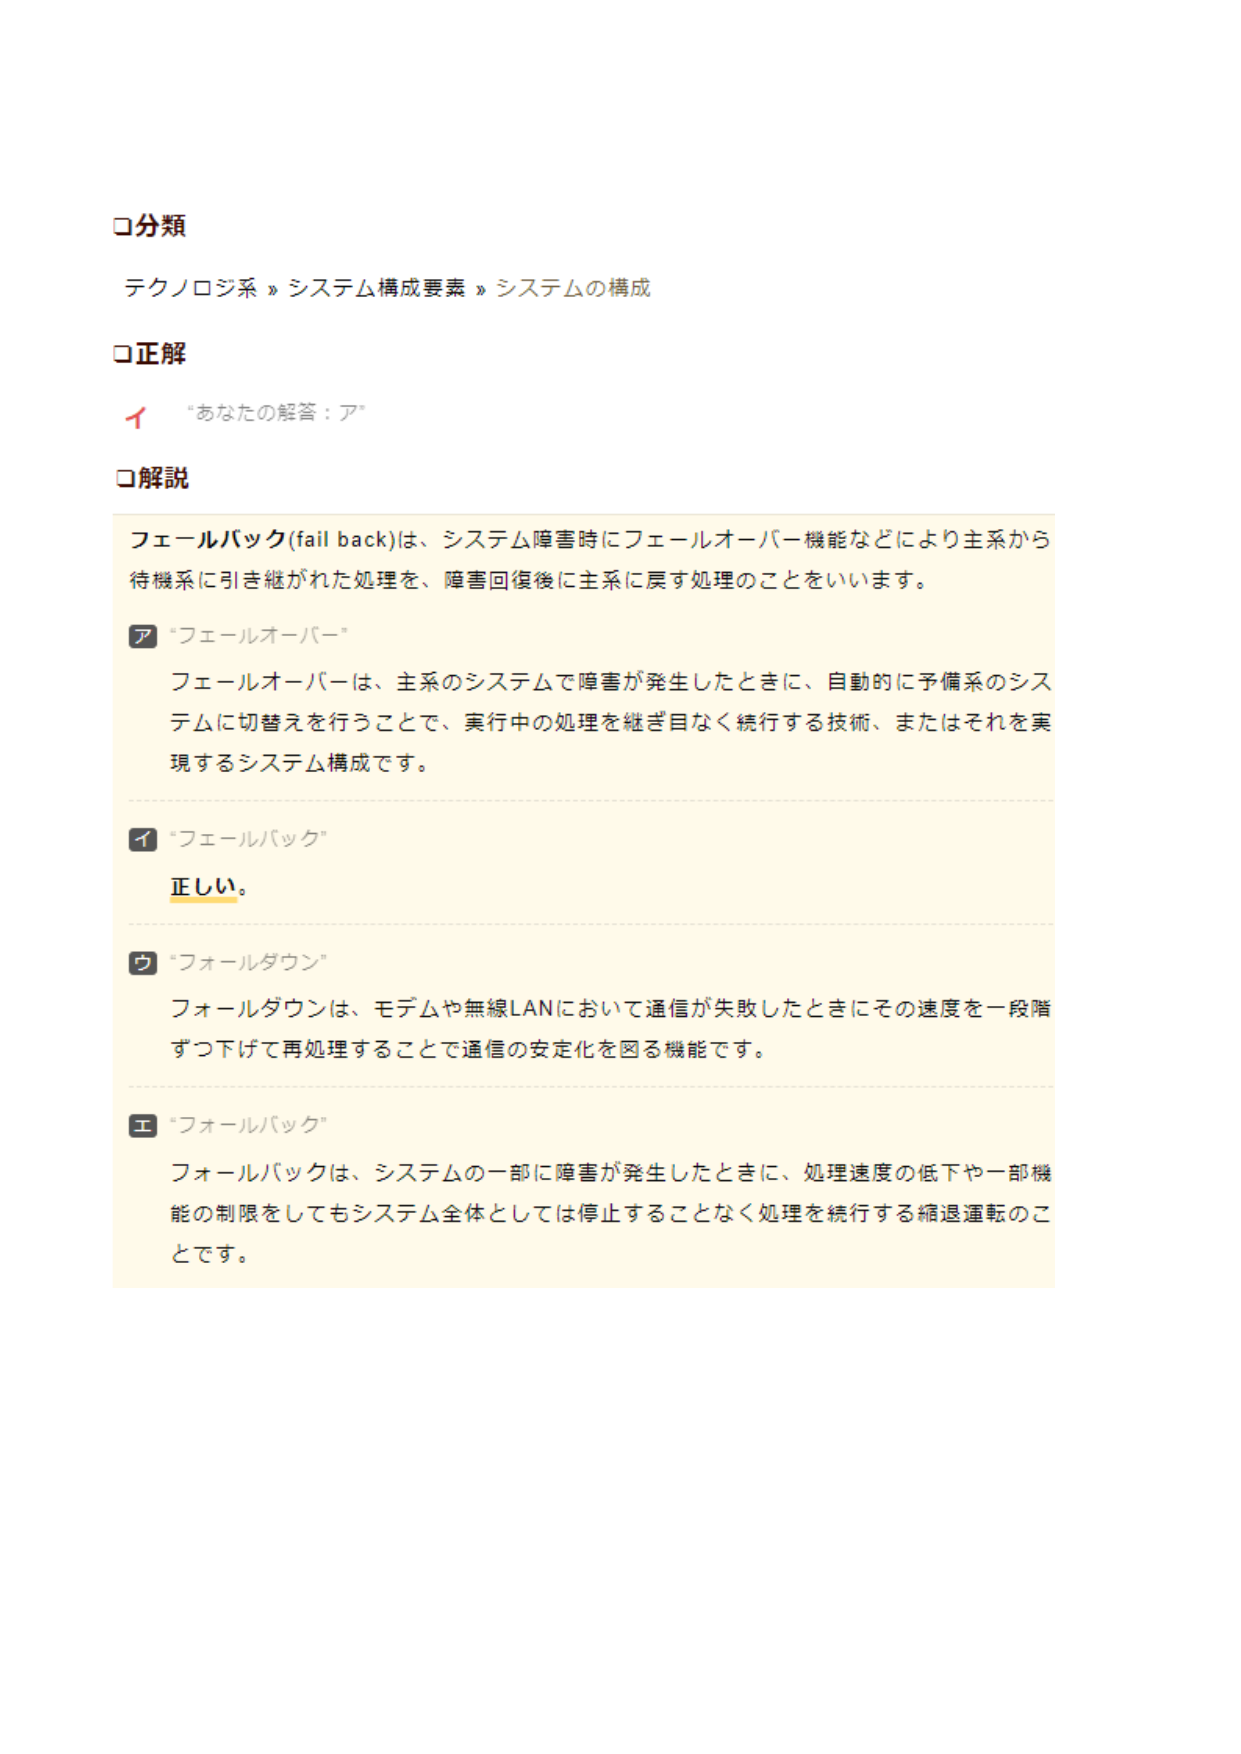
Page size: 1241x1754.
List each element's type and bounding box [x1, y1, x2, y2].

picture [112, 464, 1055, 1288]
picture [112, 202, 860, 437]
